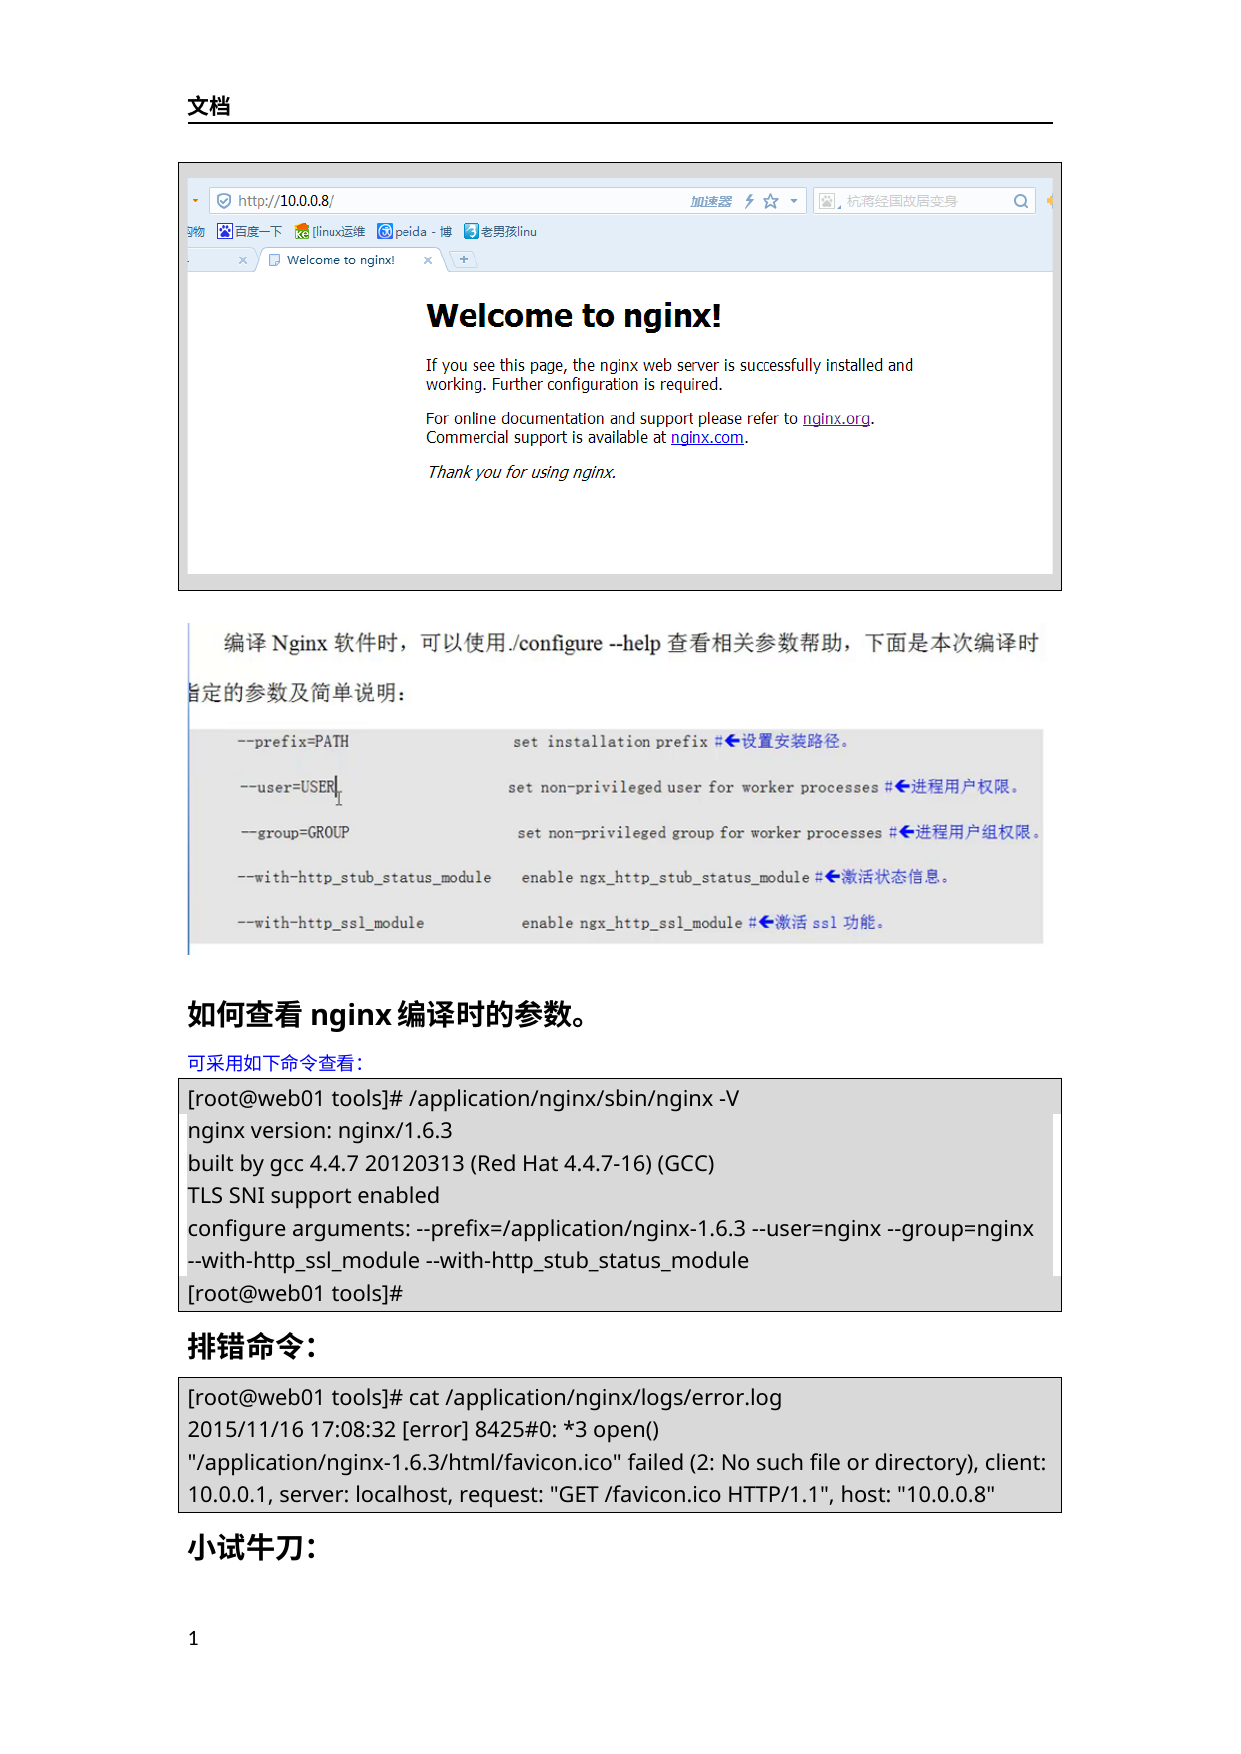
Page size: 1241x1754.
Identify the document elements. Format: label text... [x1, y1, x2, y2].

text [root@web01 tools]# /application/nginx/sbin/nginx -V [179, 1079, 1061, 1114]
text 小试牛刀： [187, 1513, 1053, 1578]
text configure arguments: --prefix=/application/nginx-1.6.3 --user=nginx --group=nginx --with-http_ssl_module --with-http_stub_status_module [187, 1211, 1053, 1273]
text TLS SNI support enabled [187, 1179, 1053, 1211]
text nginx version: nginx/1.6.3 [187, 1114, 1053, 1146]
text built by gcc 4.4.7 20120313 (Red Hat 4.4.7-16) (GCC) [187, 1146, 1053, 1179]
text 排错命令： [187, 1312, 1053, 1377]
text 可采用如下命令查看： [187, 1046, 1053, 1078]
picture [187, 623, 1053, 955]
picture [187, 178, 1053, 574]
text [root@web01 tools]# [179, 1273, 1061, 1311]
text 2015/11/16 17:08:32 [error] 8425#0: *3 open() "/application/nginx-1.6.3/html/favicon.ico" failed (2: No such file or directory), client: 10.0.0.1, server: localhost, request: "GET /favicon.ico HTTP/1.1", host: "10.0.0.8" [179, 1409, 1061, 1512]
text 如何查看nginx编译时的参数。 [187, 981, 1053, 1046]
text [root@web01 tools]# cat /application/nginx/logs/error.log [179, 1378, 1061, 1409]
